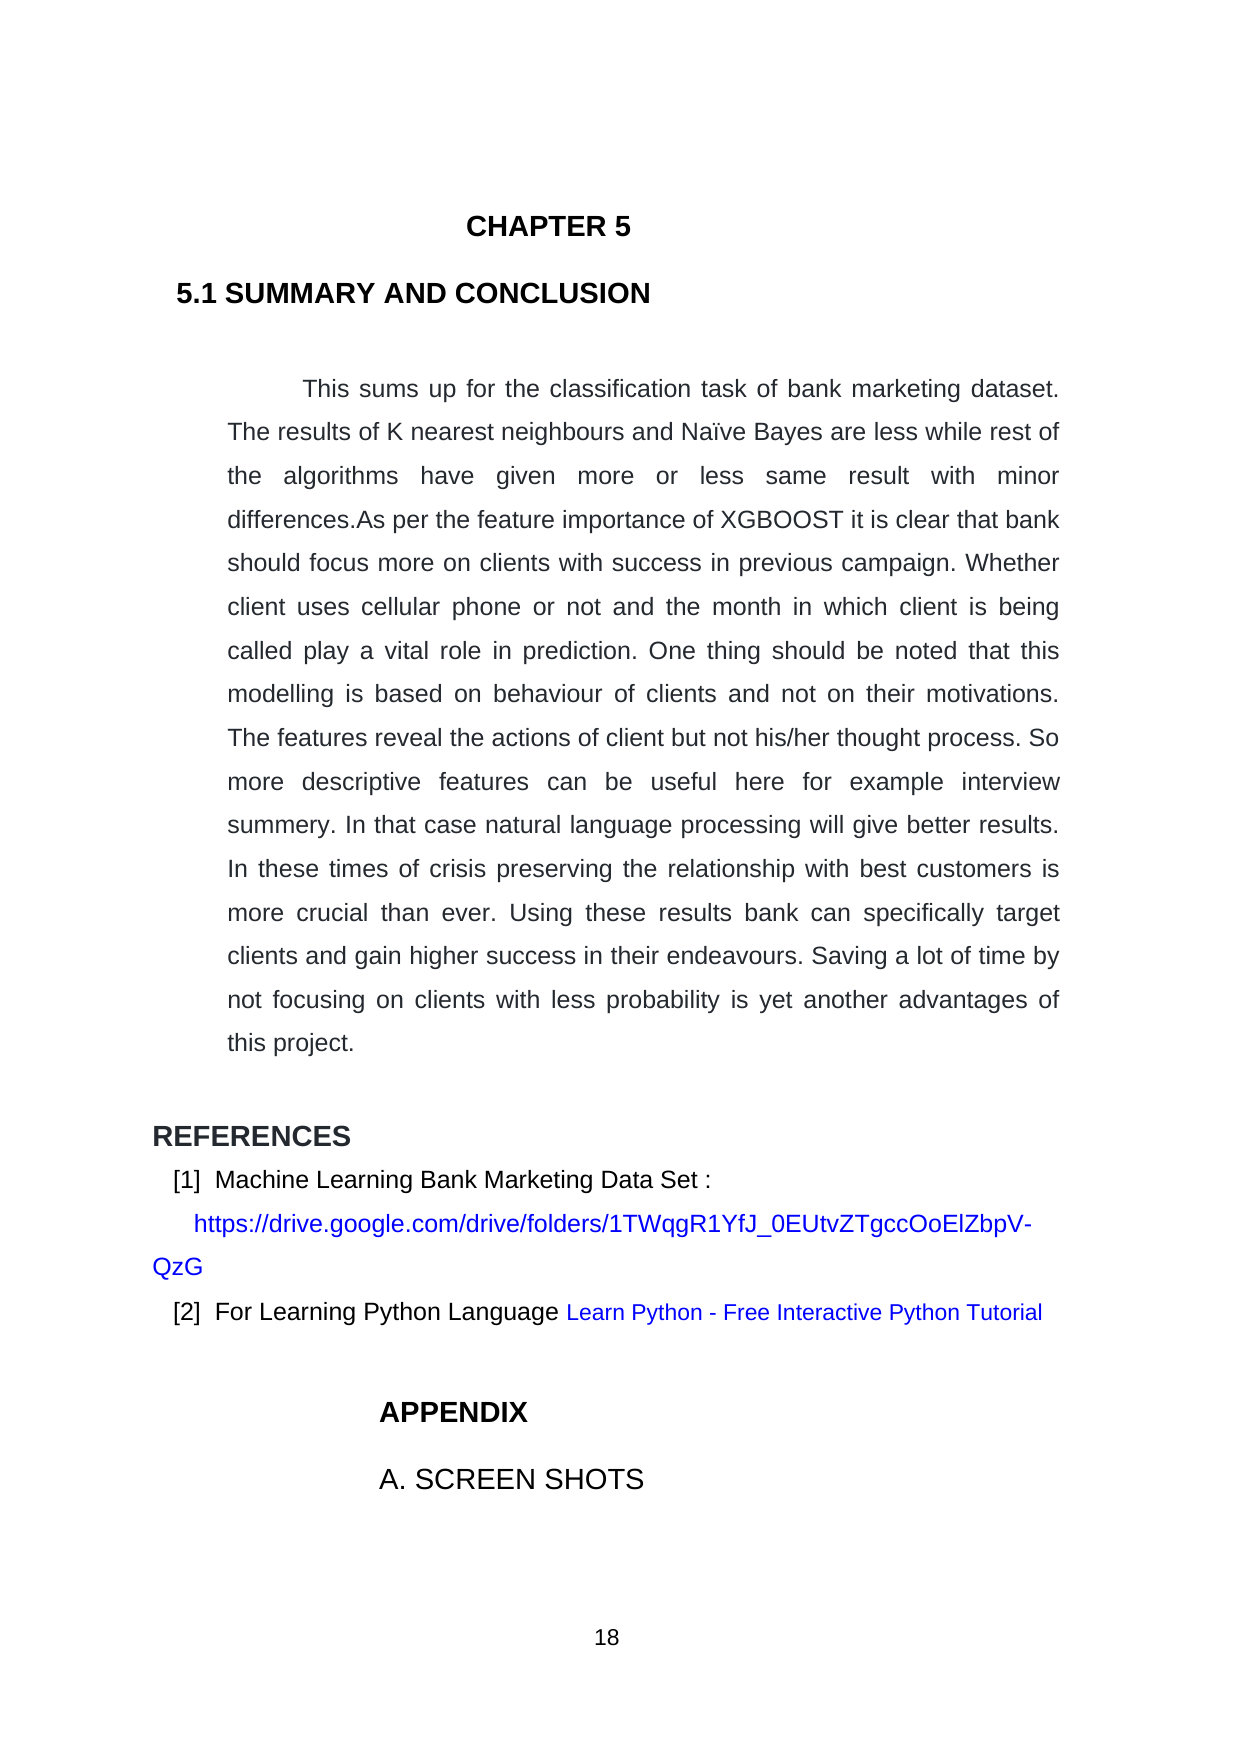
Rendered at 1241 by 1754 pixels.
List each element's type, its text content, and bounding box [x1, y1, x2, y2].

text APPENDIX [379, 1395, 709, 1428]
list Machine Learning Bank Marketing Data Set : [173, 1165, 1057, 1194]
text REFERENCES [152, 1119, 1061, 1153]
text This sums up for the classification task of bank marketing dataset. The results of K nearest neighbours and Naïve Bayes are less while rest of the algorithms have given more or less same result with minor differences.As per the feature importance of XGBOOST it is clear that bank should focus more on clients with success in previous campaign. Whether client uses cellular phone or not and the month in which client is being called play a vital role in prediction. One thing should be noted that this modelling is based on behaviour of clients and not on their motivations. The features reveal the actions of client but not his/her thought process. So more descriptive features can be useful here for example interview summery. In that case natural language processing will give better results. In these times of crisis preserving the relationship with best customers is more crucial than ever. Using these results bank can specifically target clients and gain higher success in their endeavours. Saving a lot of time by not focusing on clients with less probability is yet another advantages of this project. [227, 374, 1061, 1057]
text QzG [152, 1252, 1061, 1281]
text A. SCREEN SHOTS [379, 1462, 709, 1495]
text https://drive.google.com/drive/folders/1TWqgR1YfJ_0EUtvZTgccOoElZbpV- [165, 1209, 1061, 1238]
text CHAPTER 5 [466, 209, 1061, 243]
list For Learning Python Language Learn Python - Free Interactive Python Tutorial [173, 1297, 1057, 1325]
text 5.1 SUMMARY AND CONCLUSION [176, 277, 1061, 310]
